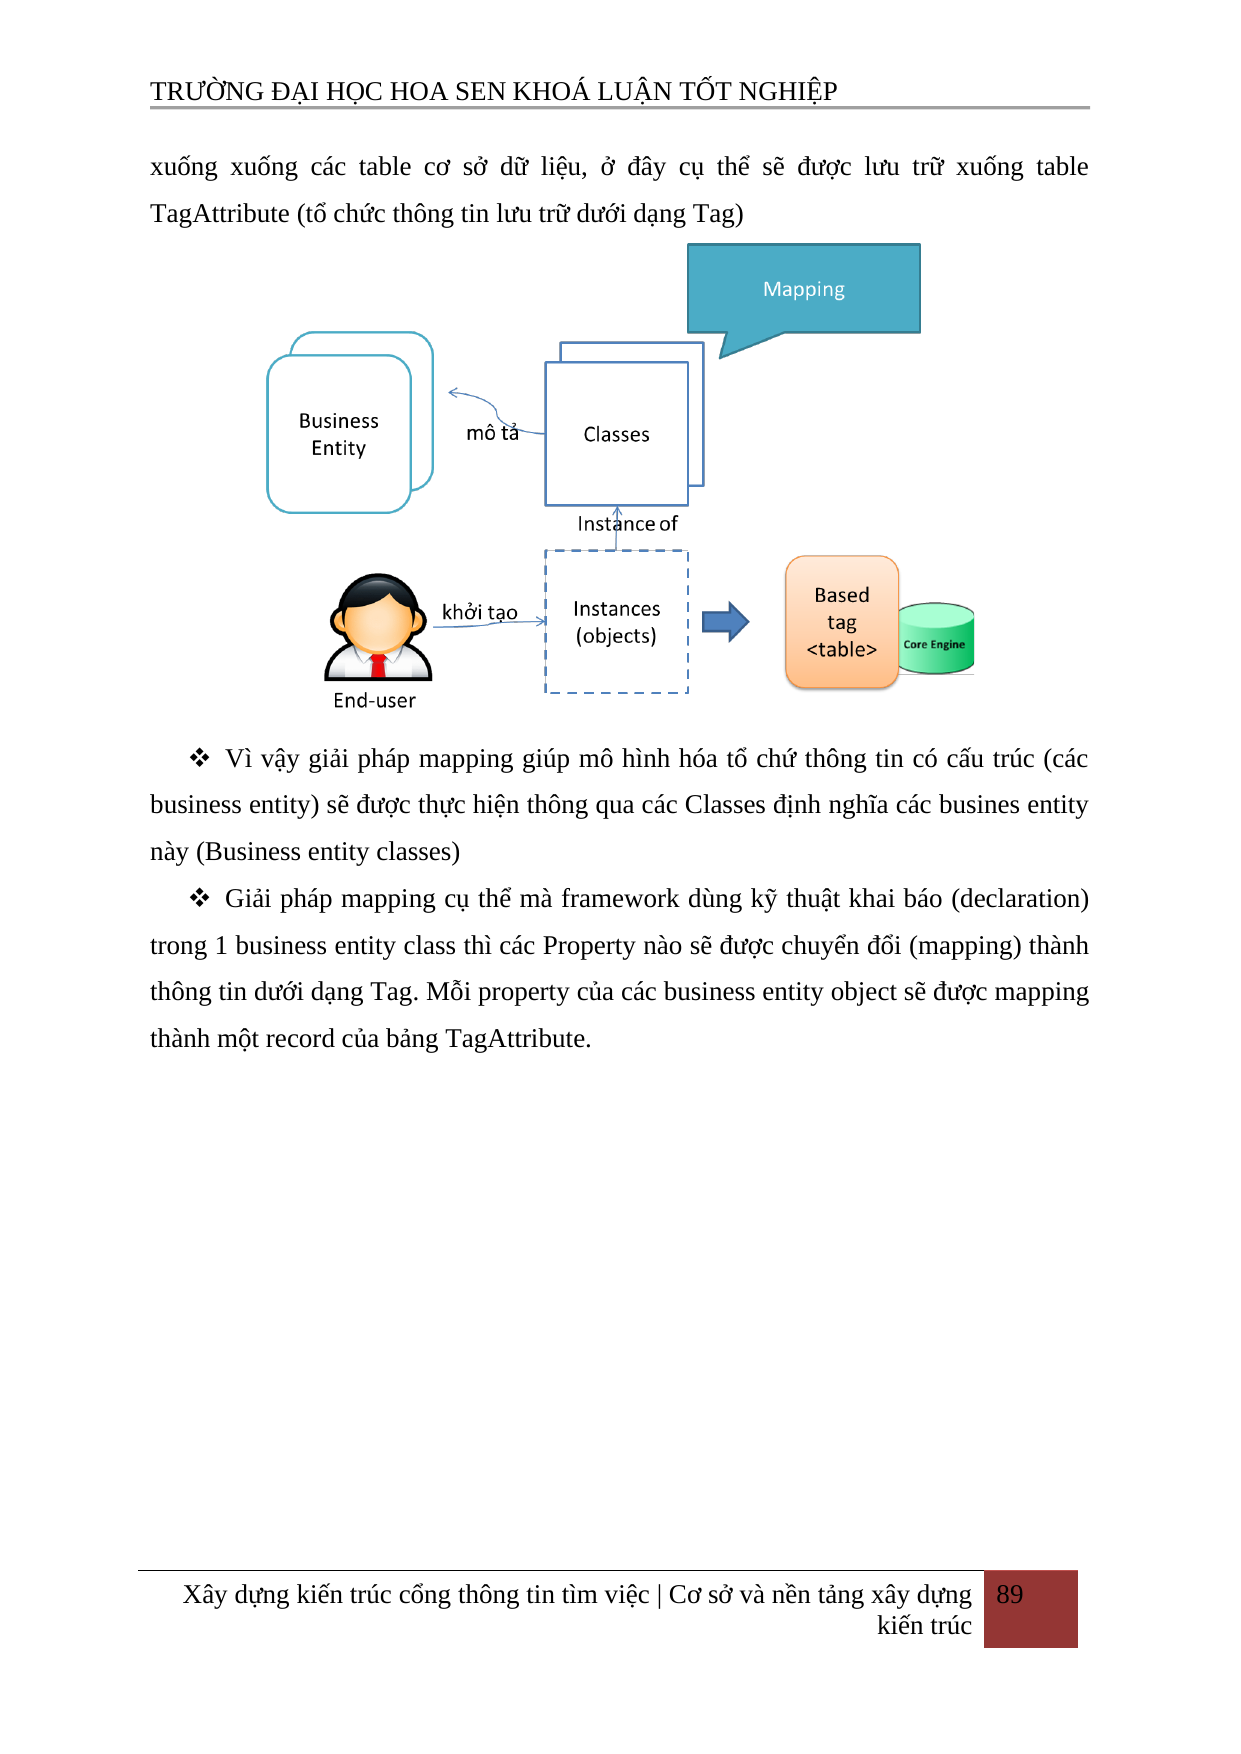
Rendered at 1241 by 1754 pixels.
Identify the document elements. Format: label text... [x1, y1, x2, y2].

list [150, 150, 1090, 228]
list Giải pháp mapping cụ thể mà framework dùng kỹ thuật khai báo (declaration) trong 1 business entity class thì các Property nào sẽ được chuyển đổi (mapping) thành thông tin dưới dạng Tag. Mỗi property của các business entity object sẽ được mapping thành một record của bảng TagAttribute. [150, 882, 1090, 1053]
picture [266, 243, 975, 727]
list Vì vậy giải pháp mapping giúp mô hình hóa tổ chứ thông tin có cấu trúc (các business entity) sẽ được thực hiện thông qua các Classes định nghĩa các busines entity này (Business entity classes) [150, 742, 1090, 866]
